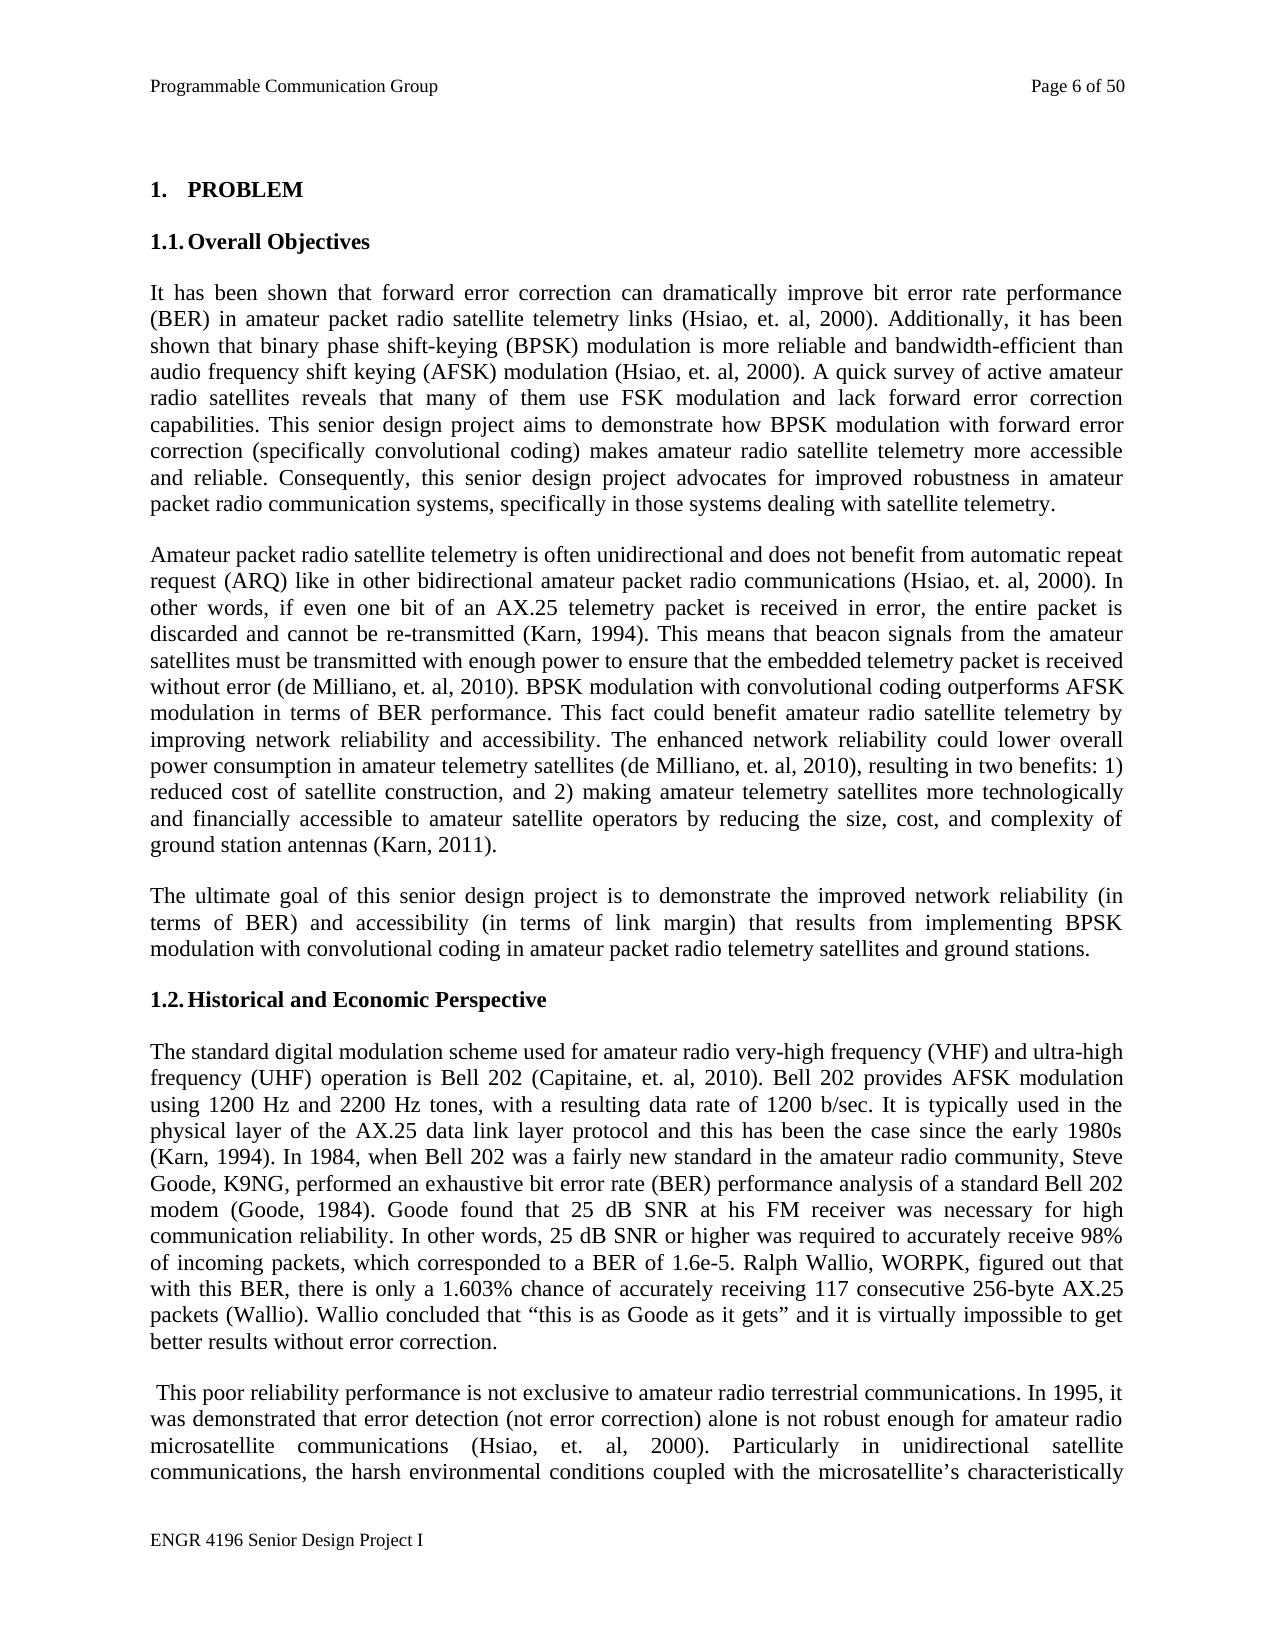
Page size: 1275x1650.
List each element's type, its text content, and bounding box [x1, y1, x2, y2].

text The standard digital modulation scheme used for amateur radio very-high frequency (VHF) and ultra-high frequency (UHF) operation is Bell 202 (Capitaine, et. al, 2010). Bell 202 provides AFSK modulation using 1200 Hz and 2200 Hz tones, with a resulting data rate of 1200 b/sec. It is typically used in the physical layer of the AX.25 data link layer protocol and this has been the case since the early 1980s (Karn, 1994). In 1984, when Bell 202 was a fairly new standard in the amateur radio community, Steve Goode, K9NG, performed an exhaustive bit error rate (BER) performance analysis of a standard Bell 202 modem (Goode, 1984). Goode found that 25 dB SNR at his FM receiver was necessary for high communication reliability. In other words, 25 dB SNR or higher was required to accurately receive 98% of incoming packets, which corresponded to a BER of 1.6e-5. Ralph Wallio, WORPK, figured out that with this BER, there is only a 1.603% chance of accurately receiving 117 consecutive 256-byte AX.25 packets (Wallio). Wallio concluded that “this is as Goode as it gets” and it is virtually impossible to get better results without error correction. [150, 1038, 1125, 1354]
text Amateur packet radio satellite telemetry is often unidirectional and does not benefit from automatic repeat request (ARQ) like in other bidirectional amateur packet radio communications (Hsiao, et. al, 2000). In other words, if even one bit of an AX.25 telemetry packet is received in error, the entire packet is discarded and cannot be re-transmitted (Karn, 1994). This means that beacon signals from the amateur satellites must be transmitted with enough power to ensure that the embedded telemetry packet is received without error (de Milliano, et. al, 2010). BPSK modulation with convolutional coding outperforms AFSK modulation in terms of BER performance. This fact could benefit amateur radio satellite telemetry by improving network reliability and accessibility. The enhanced network reliability could lower overall power consumption in amateur telemetry satellites (de Milliano, et. al, 2010), resulting in two benefits: 1) reduced cost of satellite construction, and 2) making amateur telemetry satellites more technologically and financially accessible to amateur satellite operators by reducing the size, cost, and complexity of ground station antennas (Karn, 2011). [150, 541, 1125, 857]
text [150, 1379, 1125, 1484]
text It has been shown that forward error correction can dramatically improve bit error rate performance (BER) in amateur packet radio satellite telemetry links (Hsiao, et. al, 2000). Additionally, it has been shown that binary phase shift-keying (BPSK) modulation is more reliable and bandwidth-efficient than audio frequency shift keying (AFSK) modulation (Hsiao, et. al, 2000). A quick survey of active amateur radio satellites reveals that many of them use FSK modulation and lack forward error correction capabilities. This senior design project aims to demonstrate how BPSK modulation with forward error correction (specifically convolutional coding) makes amateur radio satellite telemetry more accessible and reliable. Consequently, this senior design project advocates for improved robustness in amateur packet radio communication systems, specifically in those systems dealing with satellite telemetry. [150, 279, 1125, 516]
text The ultimate goal of this senior design project is to demonstrate the improved network reliability (in terms of BER) and accessibility (in terms of link margin) that results from implementing BPSK modulation with convolutional coding in amateur packet radio telemetry satellites and ground stations. [150, 882, 1125, 962]
subtitle Overall Objectives [150, 228, 1125, 254]
subtitle Problem [150, 176, 1125, 203]
subtitle Historical and Economic Perspective [150, 987, 1125, 1013]
